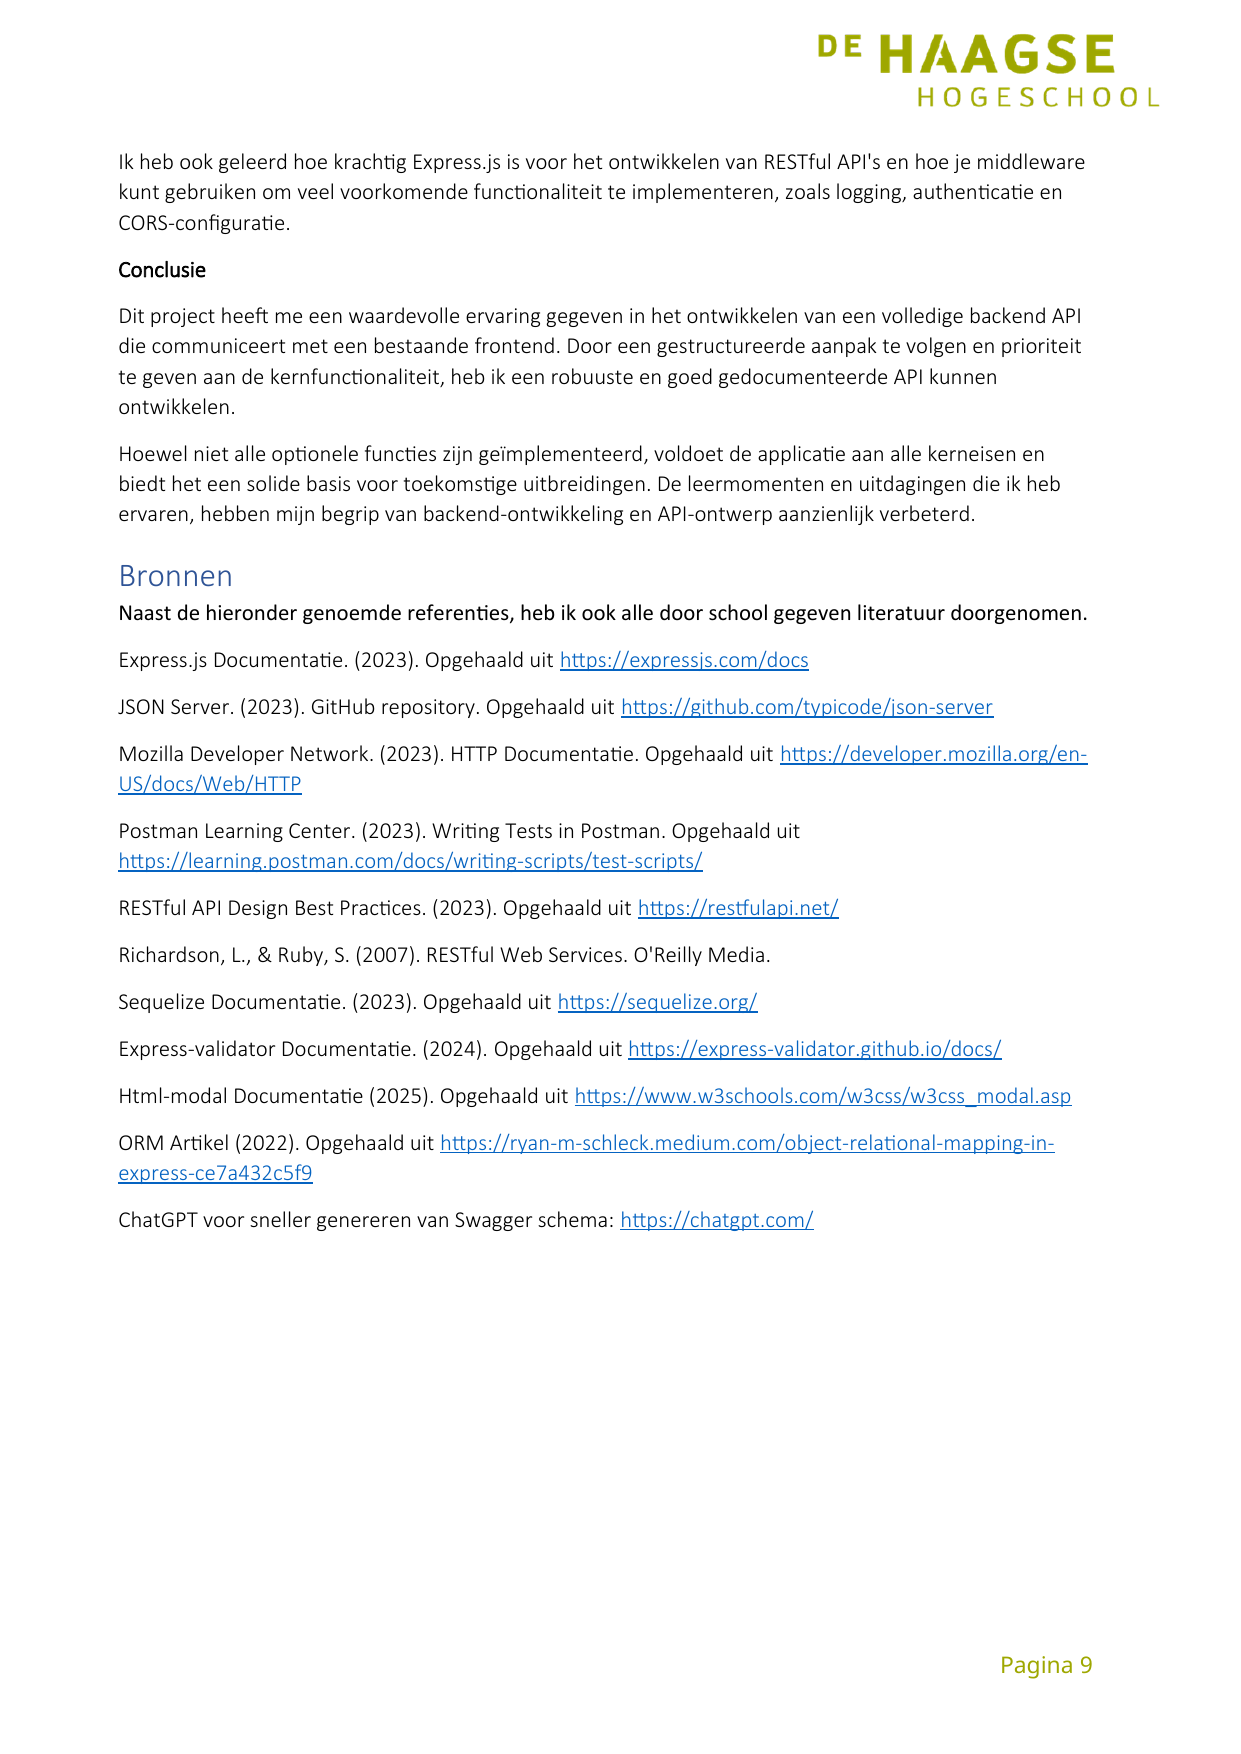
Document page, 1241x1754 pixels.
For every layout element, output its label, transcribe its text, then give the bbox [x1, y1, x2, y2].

text ORM Artikel (2022). Opgehaald uit https://ryan-m-schleck.medium.com/object-relational-mapping-in-express-ce7a432c5f9 [118, 1128, 1093, 1186]
text Hoewel niet alle optionele functies zijn geïmplementeerd, voldoet de applicatie aan alle kerneisen en biedt het een solide basis voor toekomstige uitbreidingen. De leermomenten en uitdagingen die ik heb ervaren, hebben mijn begrip van backend-ontwikkeling en API-ontwerp aanzienlijk verbeterd. [118, 439, 1093, 528]
text JSON Server. (2023). GitHub repository. Opgehaald uit https://github.com/typicode/json-server [118, 693, 1093, 721]
text Richardson, L., & Ruby, S. (2007). RESTful Web Services. O'Reilly Media. [118, 941, 1093, 968]
text ChatGPT voor sneller genereren van Swagger schema: https://chatgpt.com/ [118, 1205, 1093, 1233]
text Dit project heeft me een waardevolle ervaring gegeven in het ontwikkelen van een volledige backend API die communiceert met een bestaande frontend. Door een gestructureerde aanpak te volgen en prioriteit te geven aan de kernfunctionaliteit, heb ik een robuuste en goed gedocumenteerde API kunnen ontwikkelen. [118, 302, 1093, 420]
text Mozilla Developer Network. (2023). HTTP Documentatie. Opgehaald uit https://developer.mozilla.org/en-US/docs/Web/HTTP [118, 739, 1093, 798]
text Express.js Documentatie. (2023). Opgehaald uit https://expressjs.com/docs [118, 646, 1093, 674]
text RESTful API Design Best Practices. (2023). Opgehaald uit https://restfulapi.net/ [118, 894, 1093, 922]
text Naast de hieronder genoemde referenties, heb ik ook alle door school gegeven literatuur doorgenomen. [118, 599, 1093, 627]
text Sequelize Documentatie. (2023). Opgehaald uit https://sequelize.org/ [118, 987, 1093, 1015]
text Postman Learning Center. (2023). Writing Tests in Postman. Opgehaald uit https://learning.postman.com/docs/writing-scripts/test-scripts/ [118, 817, 1093, 875]
text Html-modal Documentatie (2025). Opgehaald uit https://www.w3schools.com/w3css/w3css_modal.asp [118, 1081, 1093, 1109]
text Conclusie [118, 255, 1093, 283]
picture [797, 13, 1180, 127]
subtitle Bronnen [118, 555, 1093, 596]
text Express-validator Documentatie. (2024). Opgehaald uit https://express-validator.github.io/docs/ [118, 1034, 1093, 1062]
text Ik heb ook geleerd hoe krachtig Express.js is voor het ontwikkelen van RESTful API's en hoe je middleware kunt gebruiken om veel voorkomende functionaliteit te implementeren, zoals logging, authenticatie en CORS-configuratie. [118, 148, 1093, 236]
